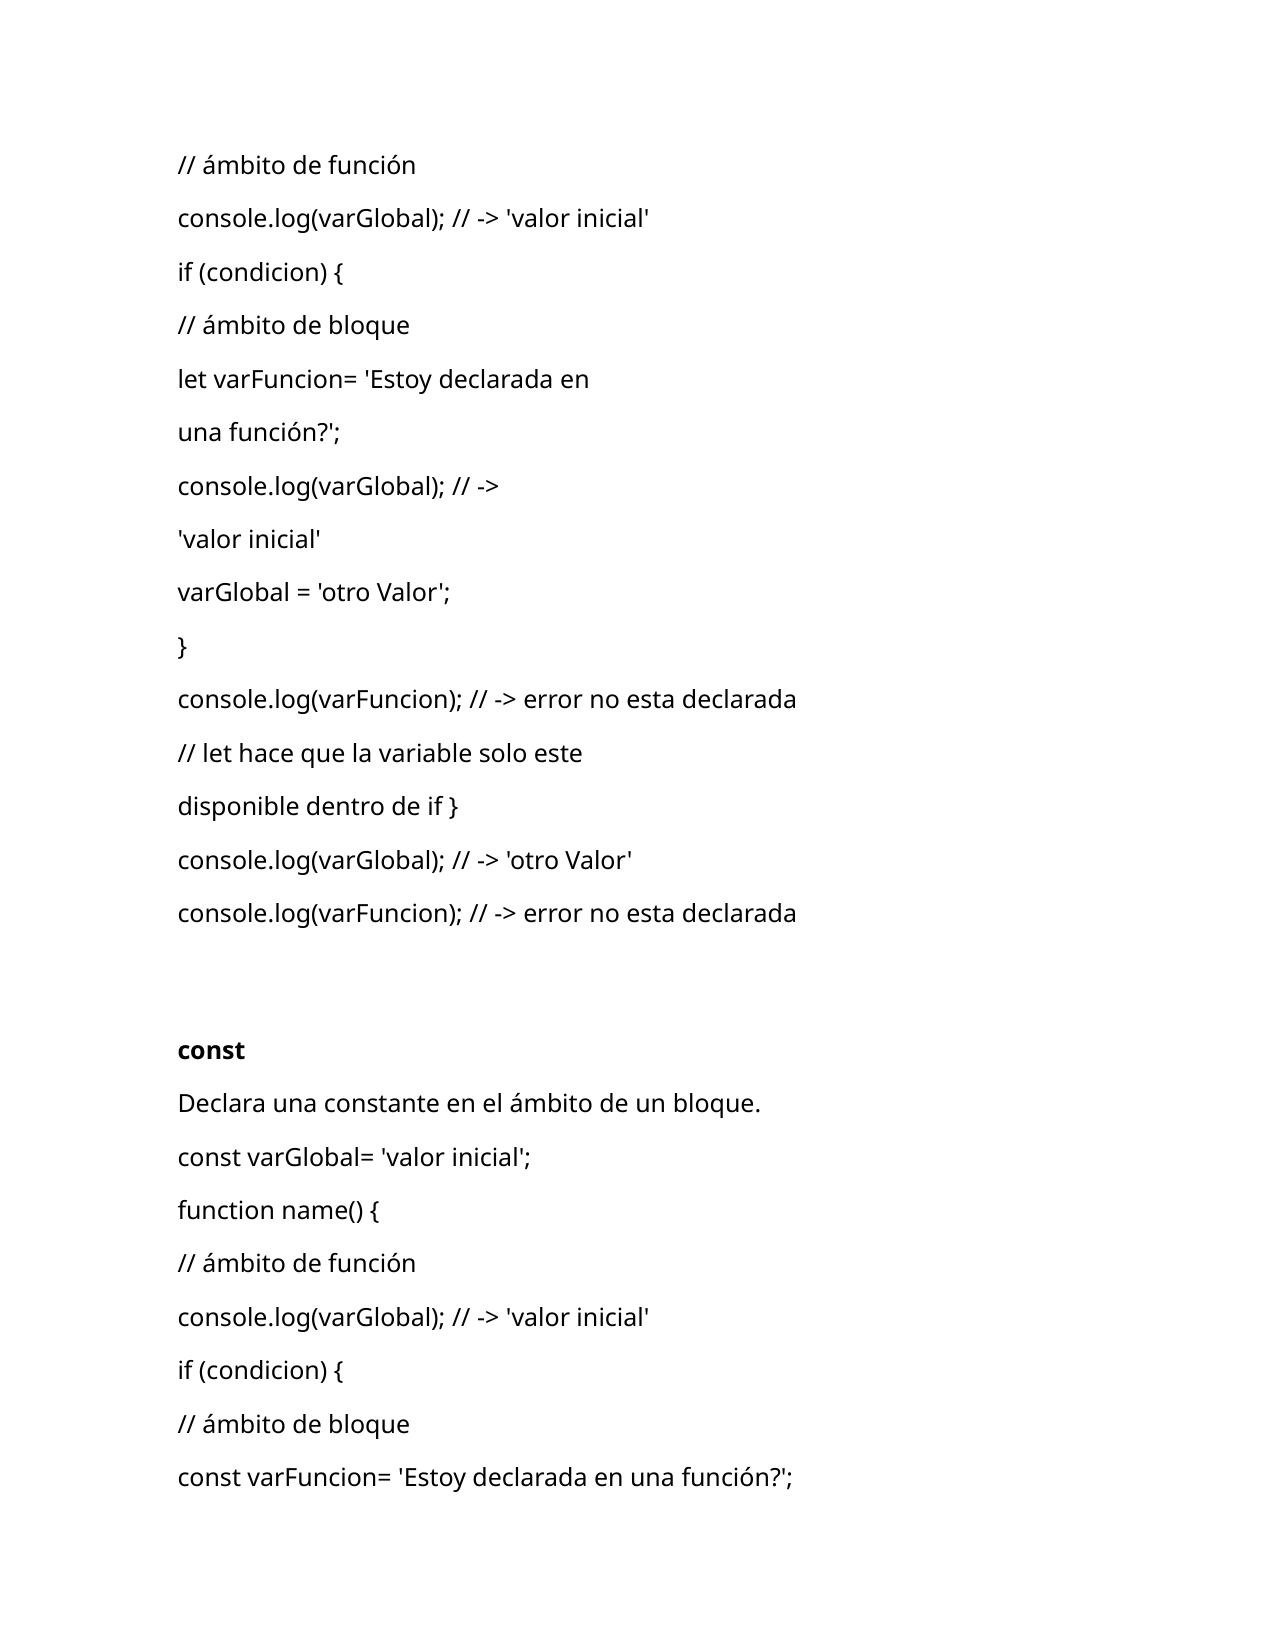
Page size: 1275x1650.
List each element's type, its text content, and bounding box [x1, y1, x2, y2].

text } [177, 628, 1098, 663]
text if (condicion) { [177, 1353, 1098, 1387]
text // let hace que la variable solo este [177, 735, 1098, 769]
text // ámbito de función [177, 1246, 1098, 1280]
text disponible dentro de if } [177, 789, 1098, 823]
text console.log(varFuncion); // -> error no esta declarada [177, 682, 1098, 716]
text console.log(varGlobal); // -> 'valor inicial' [177, 201, 1098, 235]
text console.log(varGlobal); // -> 'otro Valor' [177, 842, 1098, 876]
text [177, 1299, 1098, 1333]
text const varFuncion= 'Estoy declarada en una función?'; [177, 1460, 1098, 1494]
text una función?'; [177, 415, 1098, 449]
text 'valor inicial' [177, 522, 1098, 556]
text console.log(varGlobal); // -> [177, 468, 1098, 502]
text Declara una constante en el ámbito de un bloque. [177, 1086, 1098, 1120]
text // ámbito de bloque [177, 308, 1098, 342]
text const [177, 1032, 1098, 1066]
text // ámbito de bloque [177, 1406, 1098, 1440]
text varGlobal = 'otro Valor'; [177, 575, 1098, 609]
text if (condicion) { [177, 254, 1098, 288]
text function name() { [177, 1193, 1098, 1227]
text // ámbito de función [177, 148, 1098, 182]
text let varFuncion= 'Estoy declarada en [177, 361, 1098, 395]
text console.log(varFuncion); // -> error no esta declarada [177, 896, 1098, 960]
text const varGlobal= 'valor inicial'; [177, 1139, 1098, 1173]
